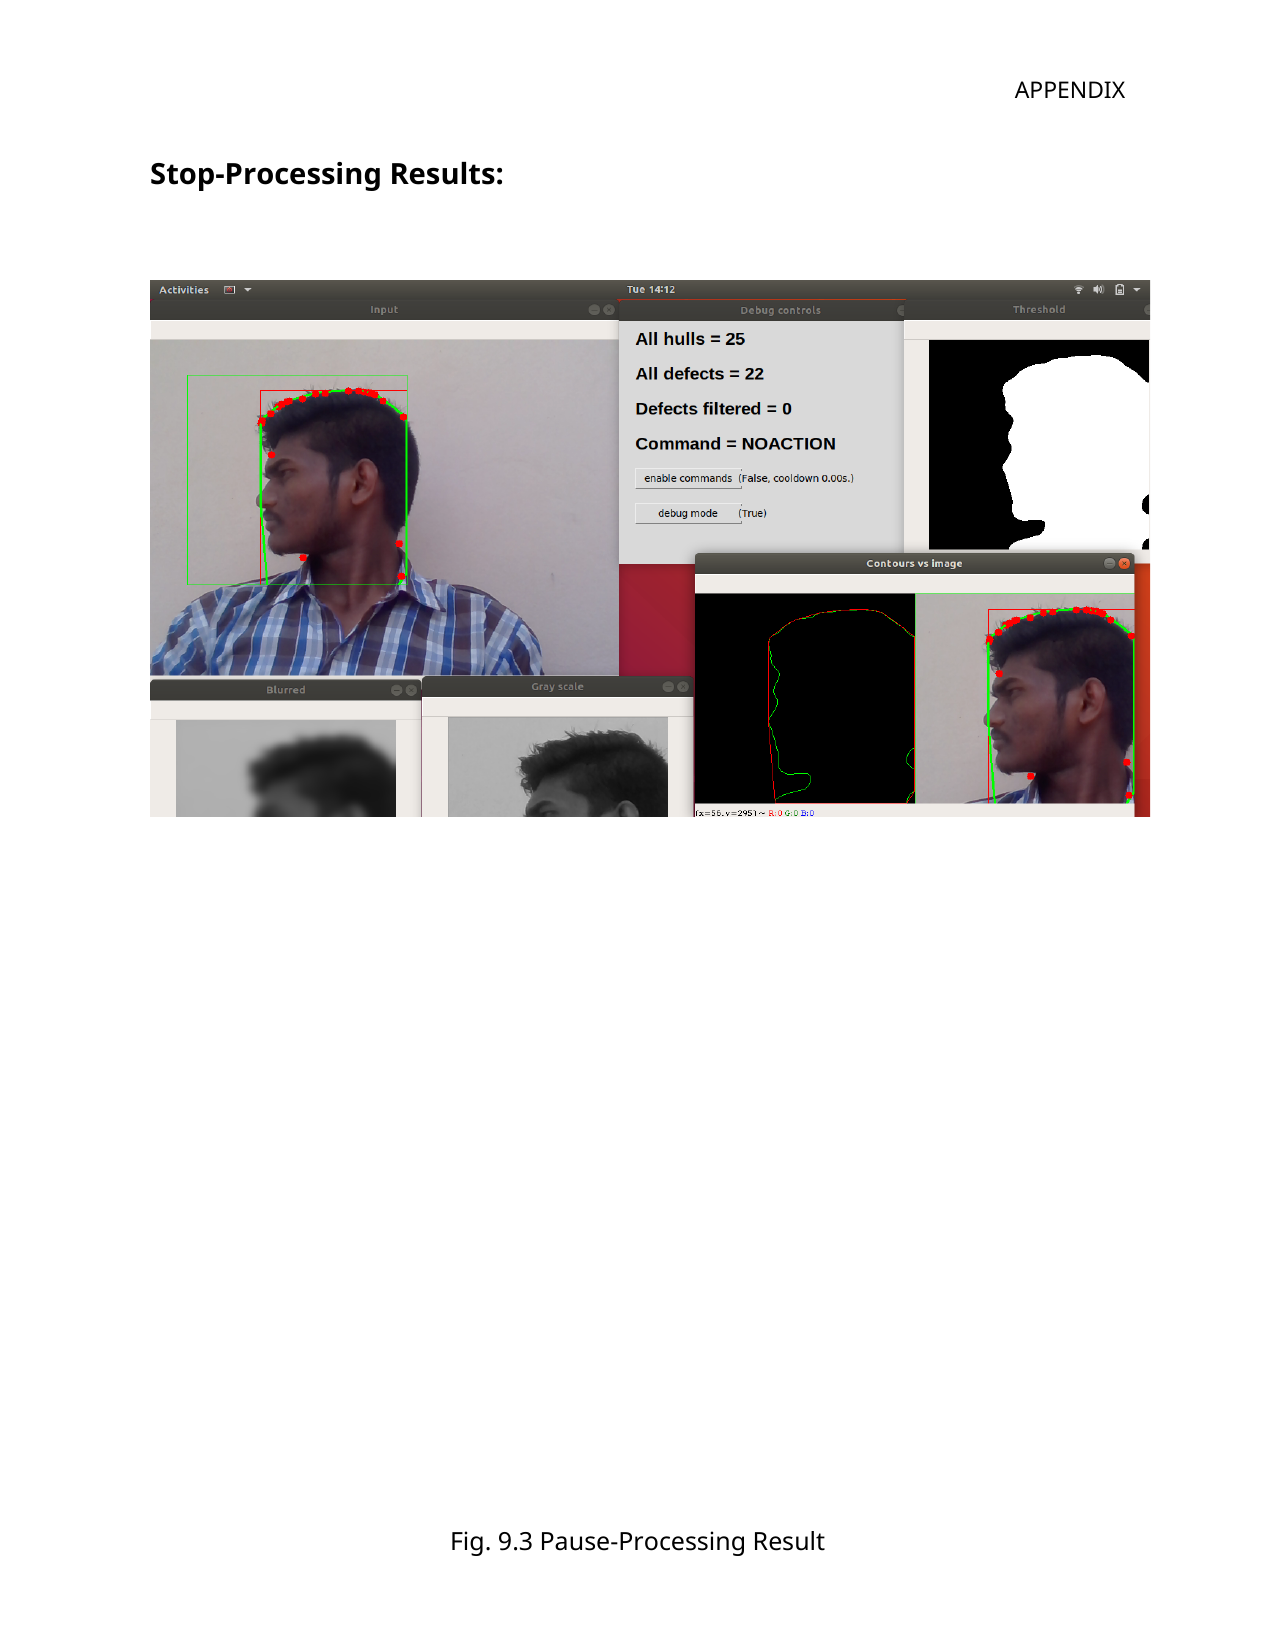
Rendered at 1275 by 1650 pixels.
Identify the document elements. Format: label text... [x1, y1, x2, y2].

picture [150, 280, 1151, 817]
text Fig. 9.3 Pause-Processing Result [150, 1524, 1125, 1558]
text APPENDIX [150, 74, 1125, 106]
text Stop-Processing Results: [150, 153, 1125, 193]
